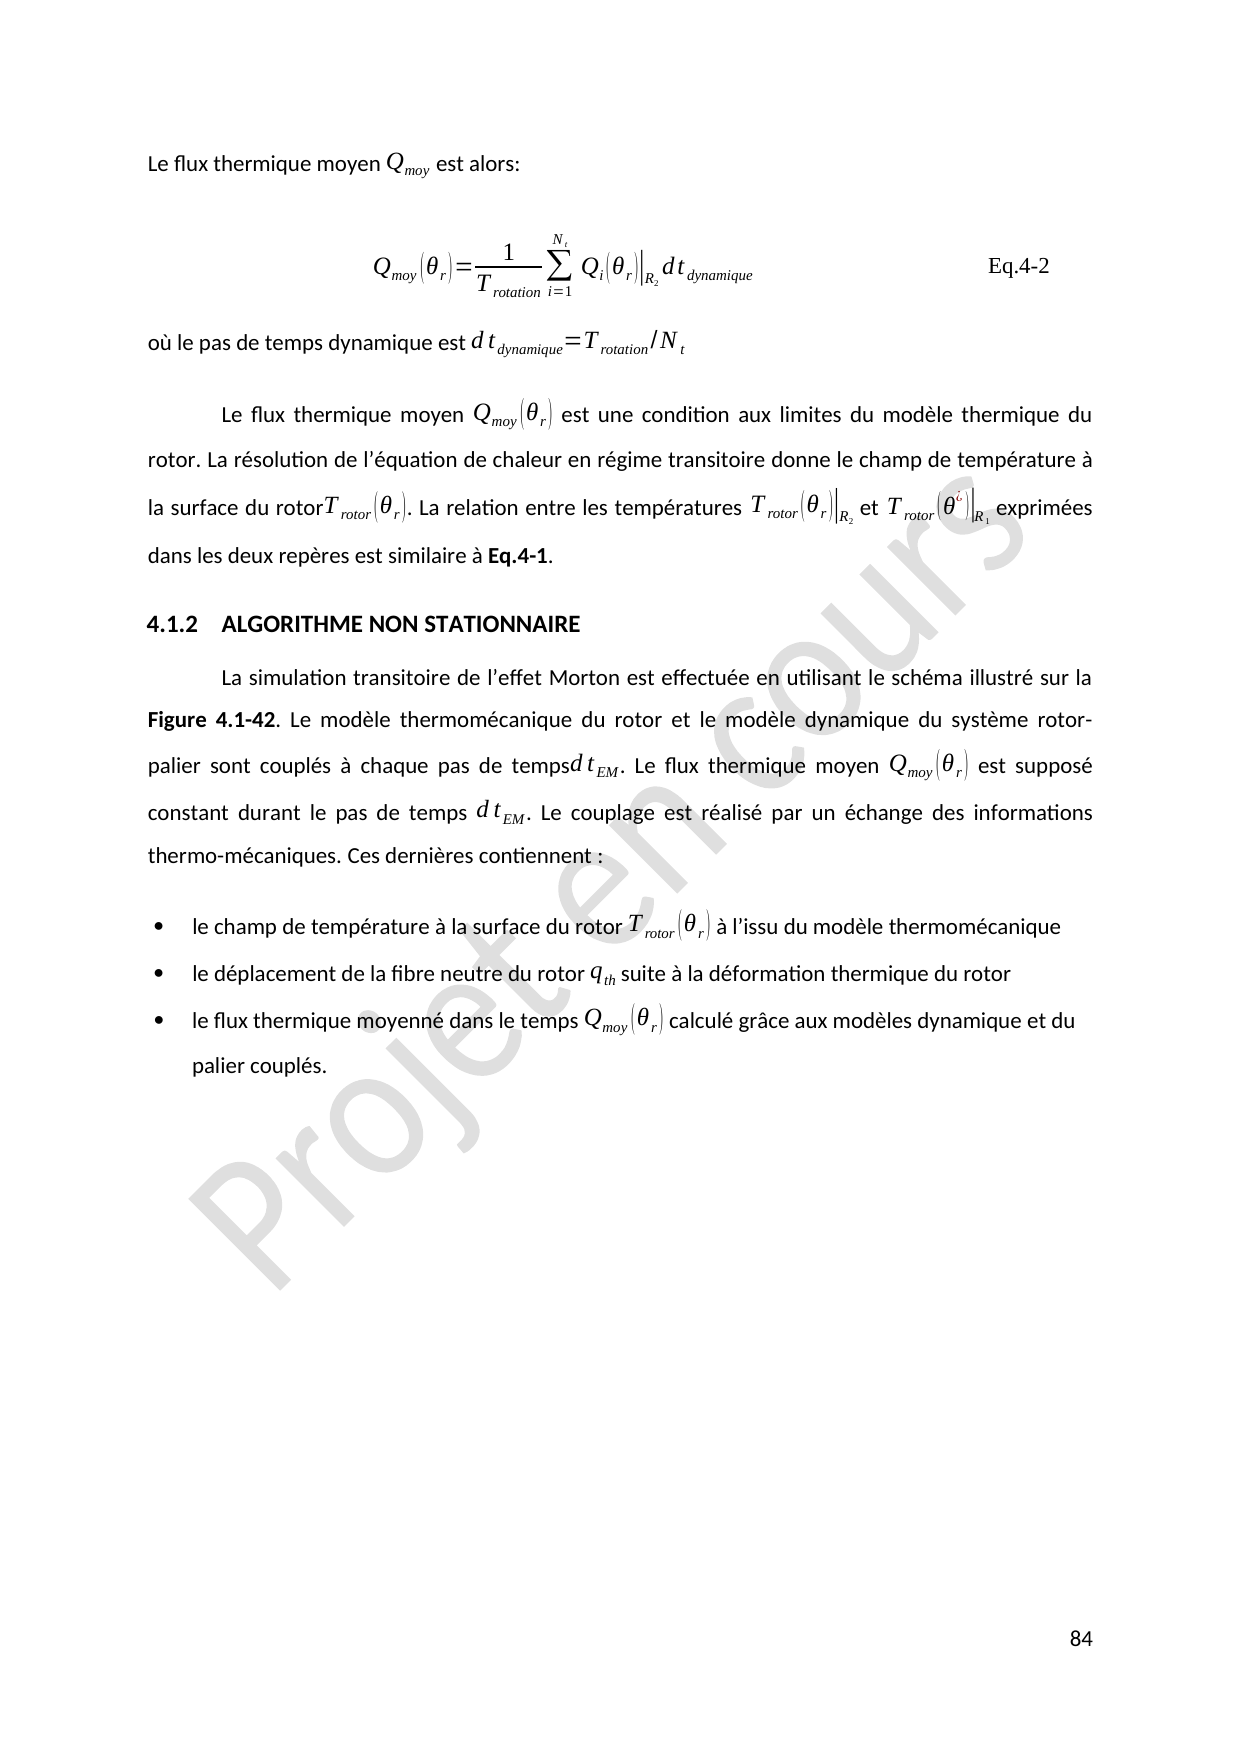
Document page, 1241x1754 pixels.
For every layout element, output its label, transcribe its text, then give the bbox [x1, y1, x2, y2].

list le champ de température à la surface du rotor à l’issu du modèle thermomécanique [154, 908, 1093, 943]
text Le flux thermique moyen est alors: [148, 148, 1093, 179]
table_header [977, 218, 1091, 326]
table_header [149, 218, 977, 326]
text Le flux thermique moyen est une condition aux limites du modèle thermique du rotor. La résolution de l’équation de chaleur en régime transitoire donne le champ de température à la surface du rotor. La relation entre les températures et exprimées dans les deux repères est similaire à Eq.4-1. [148, 397, 1093, 569]
text où le pas de temps dynamique est [148, 326, 1093, 358]
list le flux thermique moyenné dans le temps calculé grâce aux modèles dynamique et du palier couplés. [155, 1002, 1093, 1079]
subtitle Algorithme non stationnaire [146, 608, 1093, 638]
list le déplacement de la fibre neutre du rotor suite à la déformation thermique du rotor [154, 957, 1093, 988]
